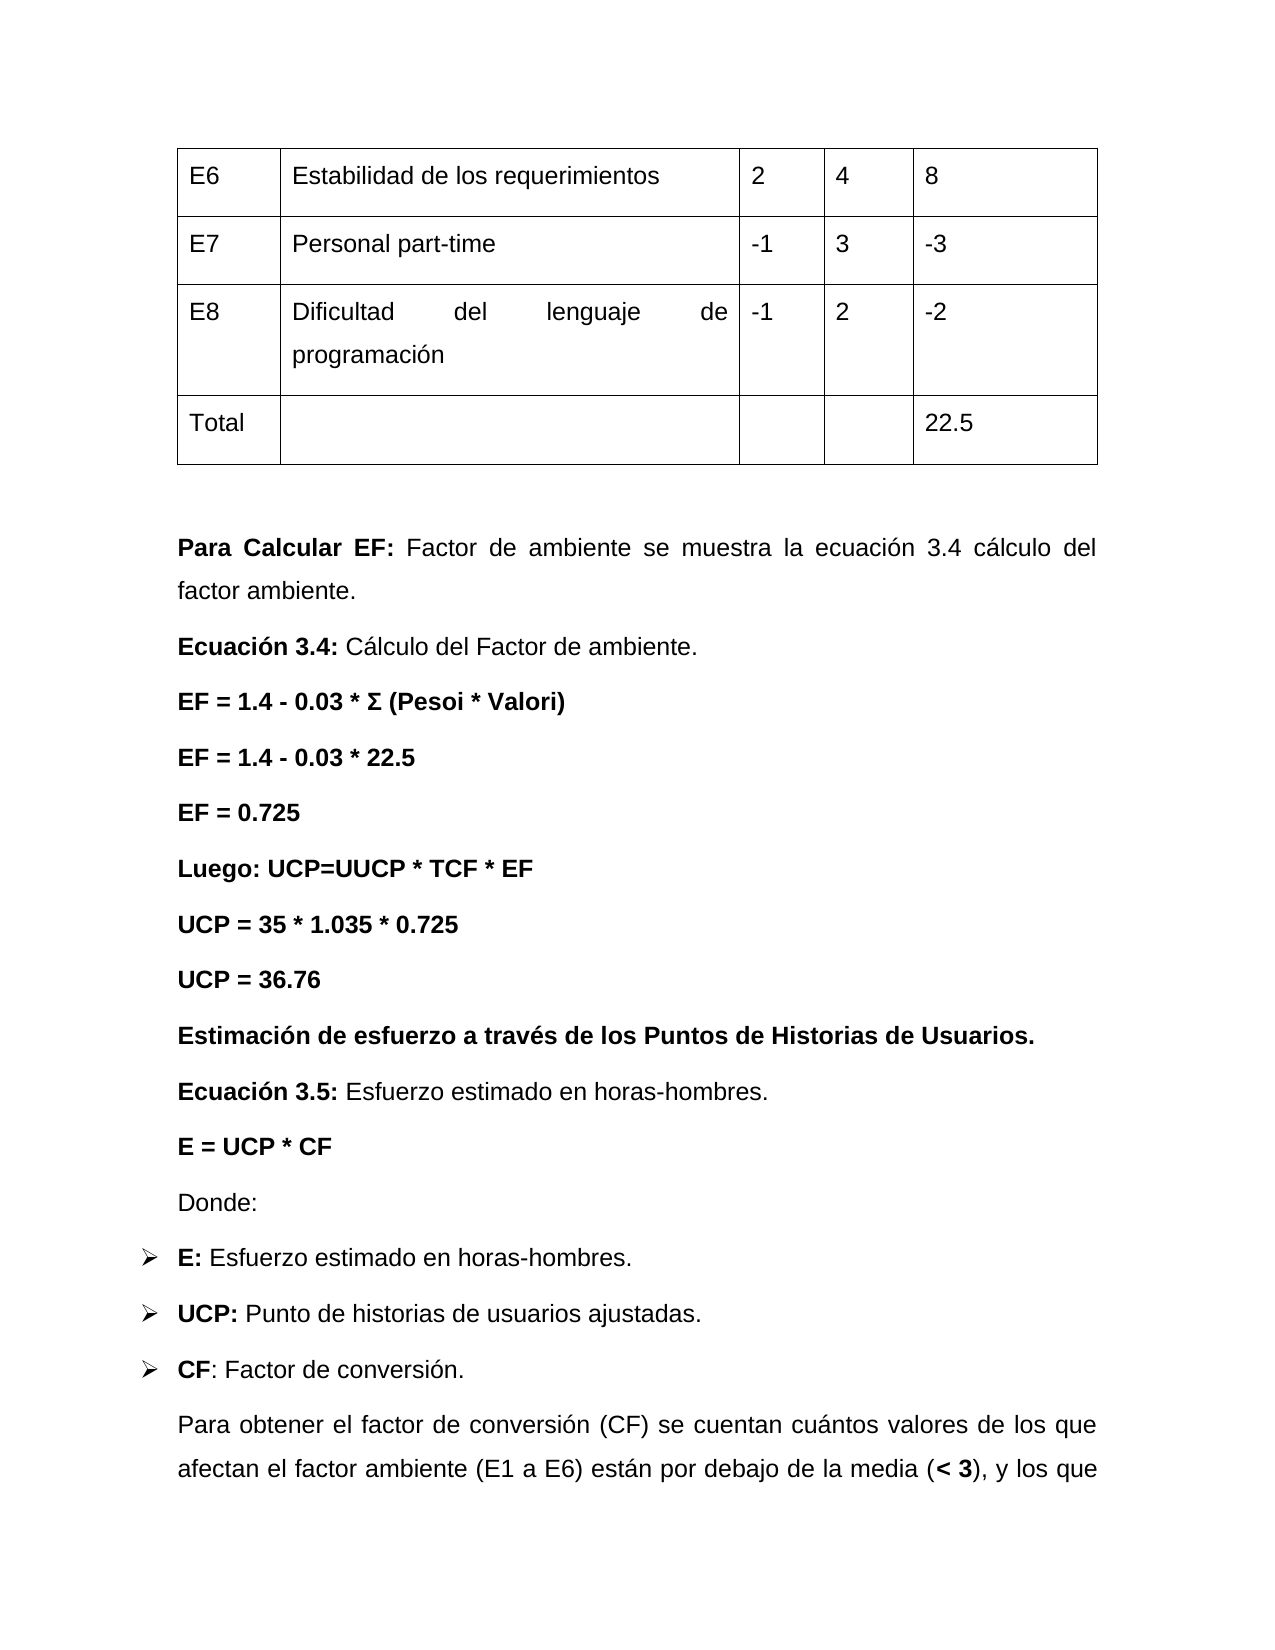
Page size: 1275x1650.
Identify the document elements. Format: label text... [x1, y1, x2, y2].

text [177, 1411, 1098, 1482]
text Luego: UCP=UUCP * TCF * EF [177, 854, 1098, 883]
text EF = 1.4 - 0.03 * 22.5 [177, 743, 1098, 771]
table_cell Dificultad del lenguaje de programación [281, 285, 739, 394]
table_cell E8 [178, 285, 280, 394]
table_cell 8 [914, 149, 1097, 216]
text Estimación de esfuerzo a través de los Puntos de Historias de Usuarios. [177, 1021, 1098, 1049]
table_cell E7 [178, 217, 280, 283]
table_cell E6 [178, 149, 280, 216]
text E = UCP * CF [177, 1132, 1098, 1161]
text Donde: [177, 1188, 1098, 1216]
table_cell 2 [740, 149, 824, 216]
table_cell 4 [825, 149, 913, 216]
table_cell 3 [825, 217, 913, 283]
table_cell [740, 396, 824, 463]
text Ecuación 3.5: Esfuerzo estimado en horas-hombres. [177, 1076, 1098, 1105]
list UCP: Punto de historias de usuarios ajustadas. [140, 1299, 1098, 1328]
text EF = 0.725 [177, 798, 1098, 827]
list CF: Factor de conversión. [140, 1355, 1098, 1384]
text Para Calcular EF: Factor de ambiente se muestra la ecuación 3.4 cálculo del factor ambiente. [177, 533, 1098, 604]
table_cell -1 [740, 217, 824, 283]
text UCP = 36.76 [177, 965, 1098, 994]
table_cell Personal part-time [281, 217, 739, 283]
table_cell [825, 396, 913, 463]
table_cell 22.5 [914, 396, 1097, 463]
list E: Esfuerzo estimado en horas-hombres. [140, 1243, 1098, 1272]
table_cell -3 [914, 217, 1097, 283]
table_cell Total [178, 396, 280, 463]
text EF = 1.4 - 0.03 * Σ (Pesoi * Valori) [177, 687, 1098, 716]
table_cell [281, 396, 739, 463]
table_cell -2 [914, 285, 1097, 394]
text Ecuación 3.4: Cálculo del Factor de ambiente. [177, 631, 1098, 660]
table_cell -1 [740, 285, 824, 394]
table_cell Estabilidad de los requerimientos [281, 149, 739, 216]
text UCP = 35 * 1.035 * 0.725 [177, 909, 1098, 938]
table_cell 2 [825, 285, 913, 394]
